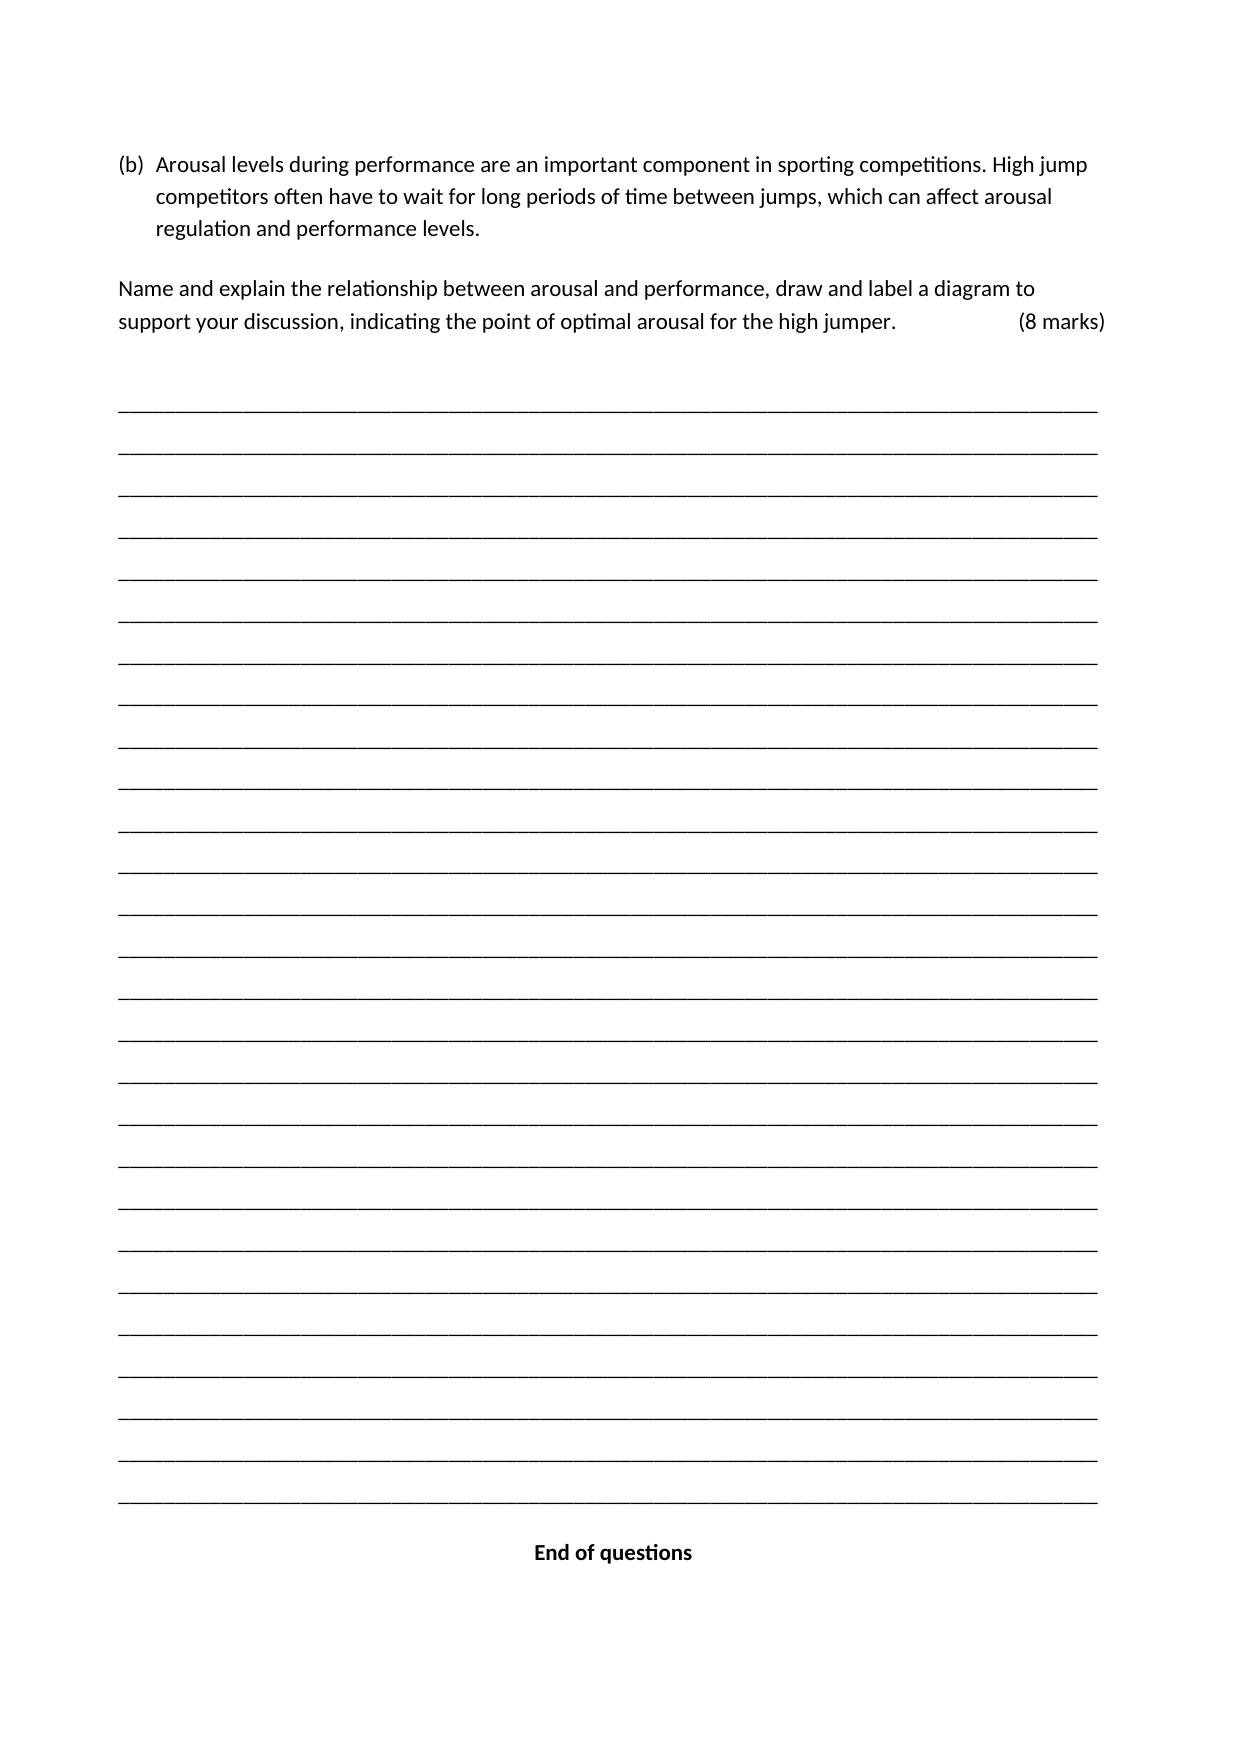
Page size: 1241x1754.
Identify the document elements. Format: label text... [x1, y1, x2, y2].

text Name and explain the relationship between arousal and performance, draw and label a diagram to support your discussion, indicating the point of optimal arousal for the high jumper. (8 marks) [118, 274, 1108, 367]
text __________________________________________________________________________________________________________________________________________________________________________________________________________________________________________________________________________________________________________________________________________________________________________________________________________________________________________________________________________________________________________________________________________________________________________________________________________________________________________________________________________________________________________________________________________________________________________________________________________________________________________________________________________________________________________________________________________________________________________________________________________________________________________________________________________________________________________________________________________________________________________________________________________________________________________________________________________________________________________________________________________________________________________________________________________________________________________________________________________________________________________________________________________________________________________________________________________________________________________________________________________________________________________________________________________________________________________________________________________________________________________________________________________________________________________________________________________________________________________________________________________________________________________________________________________________________________________________________________________________________________________________________________________________________________________________________________________________________________________________________________________________________________________________________________________________ [118, 388, 1108, 1507]
text End of questions [118, 1538, 1108, 1566]
list Arousal levels during performance are an important component in sporting competitions. High jump competitors often have to wait for long periods of time between jumps, which can affect arousal regulation and performance levels. [118, 150, 1108, 242]
